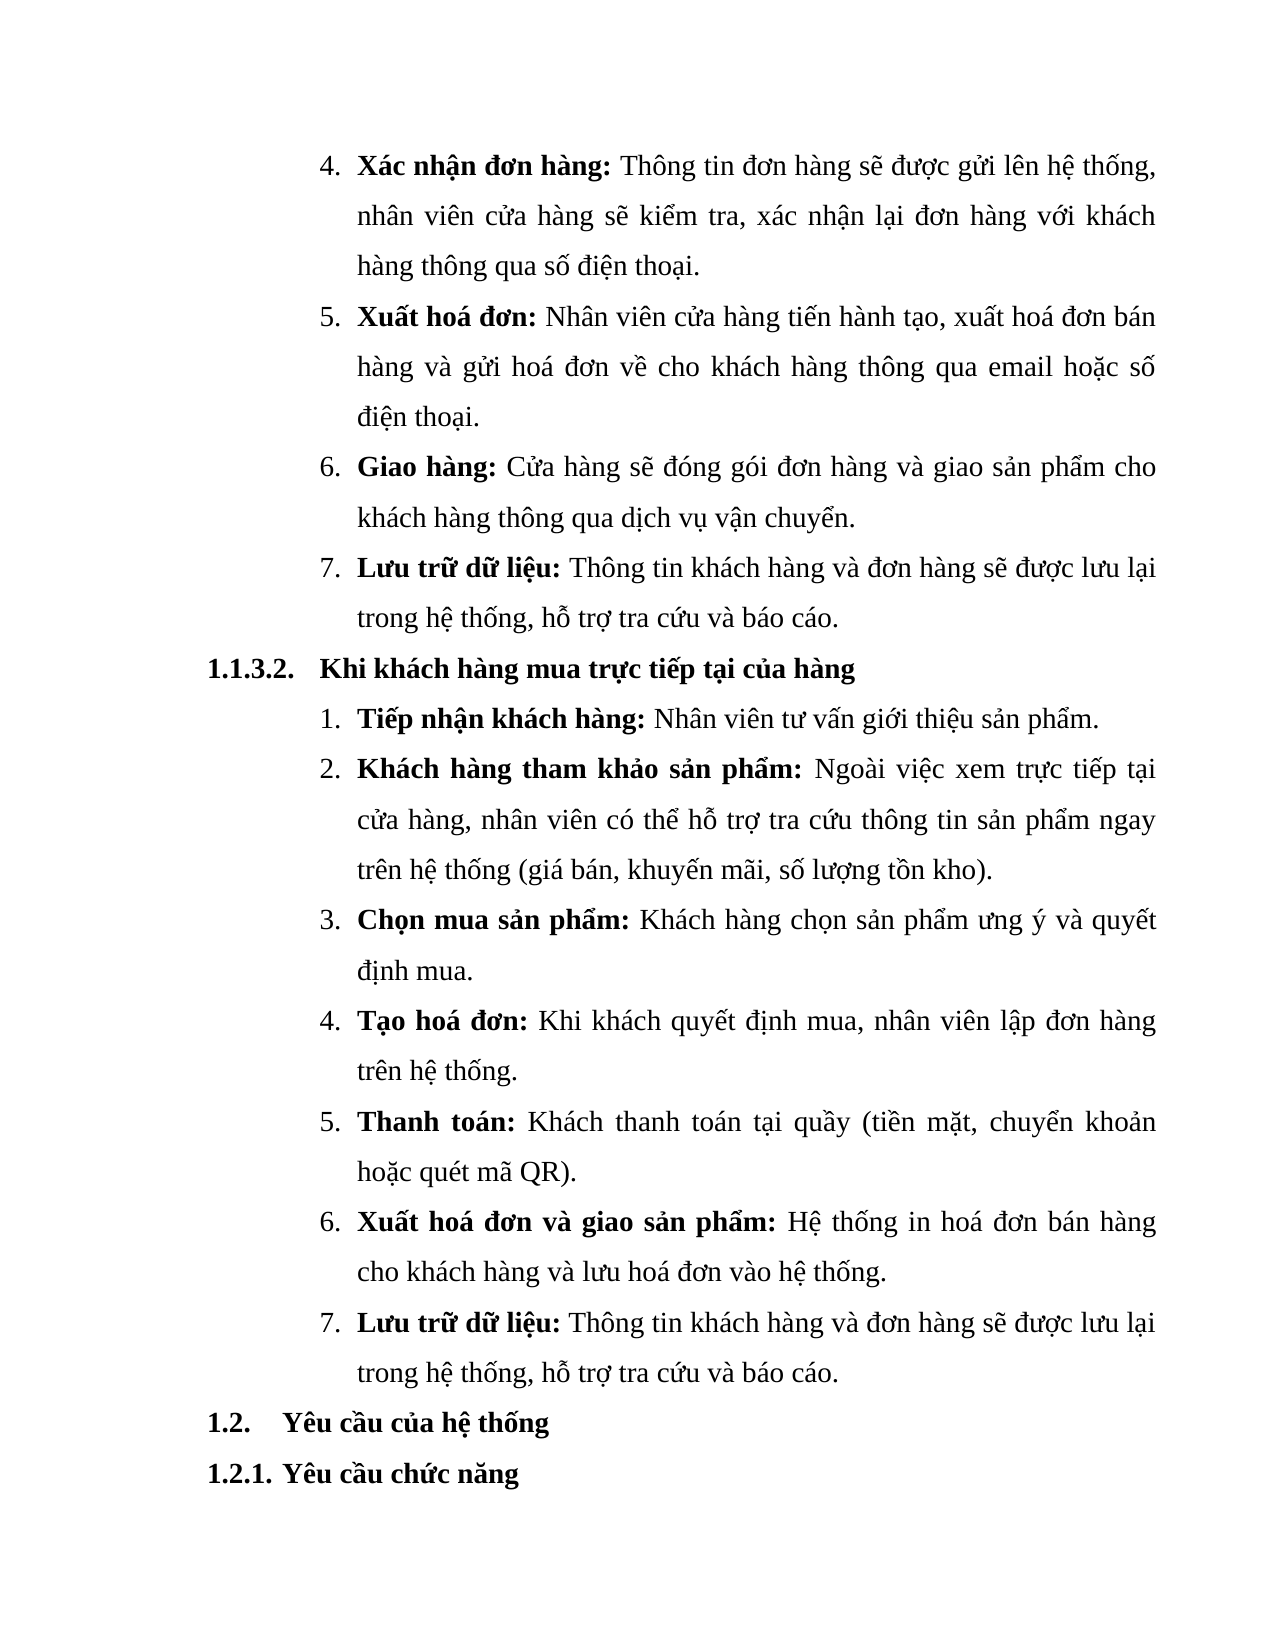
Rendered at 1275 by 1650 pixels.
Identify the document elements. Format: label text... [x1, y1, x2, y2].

list Xác nhận đơn hàng: Thông tin đơn hàng sẽ được gửi lên hệ thống, nhân viên cửa hàng sẽ kiểm tra, xác nhận lại đơn hàng với khách hàng thông qua số điện thoại. [319, 148, 1157, 282]
list Lưu trữ dữ liệu: Thông tin khách hàng và đơn hàng sẽ được lưu lại trong hệ thống, hỗ trợ tra cứu và báo cáo. [319, 550, 1157, 634]
list Khách hàng tham khảo sản phẩm: Ngoài việc xem trực tiếp tại cửa hàng, nhân viên có thể hỗ trợ tra cứu thông tin sản phẩm ngay trên hệ thống (giá bán, khuyến mãi, số lượng tồn kho). [319, 751, 1157, 886]
list Tạo hoá đơn: Khi khách quyết định mua, nhân viên lập đơn hàng trên hệ thống. [319, 1003, 1157, 1087]
list Xuất hoá đơn: Nhân viên cửa hàng tiến hành tạo, xuất hoá đơn bán hàng và gửi hoá đơn về cho khách hàng thông qua email hoặc số điện thoại. [319, 299, 1157, 433]
list Chọn mua sản phẩm: Khách hàng chọn sản phẩm ưng ý và quyết định mua. [319, 902, 1157, 986]
list Giao hàng: Cửa hàng sẽ đóng gói đơn hàng và giao sản phẩm cho khách hàng thông qua dịch vụ vận chuyển. [319, 449, 1157, 533]
list Tiếp nhận khách hàng: Nhân viên tư vấn giới thiệu sản phẩm. [319, 701, 1157, 735]
list Thanh toán: Khách thanh toán tại quầy (tiền mặt, chuyển khoản hoặc quét mã QR). [319, 1104, 1157, 1187]
list Xuất hoá đơn và giao sản phẩm: Hệ thống in hoá đơn bán hàng cho khách hàng và lưu hoá đơn vào hệ thống. [319, 1204, 1157, 1288]
list Yêu cầu chức năng [207, 1456, 1157, 1489]
list Yêu cầu của hệ thống [207, 1406, 1157, 1439]
list Lưu trữ dữ liệu: Thông tin khách hàng và đơn hàng sẽ được lưu lại trong hệ thống, hỗ trợ tra cứu và báo cáo. [319, 1305, 1157, 1389]
list Khi khách hàng mua trực tiếp tại của hàng [207, 651, 1157, 684]
